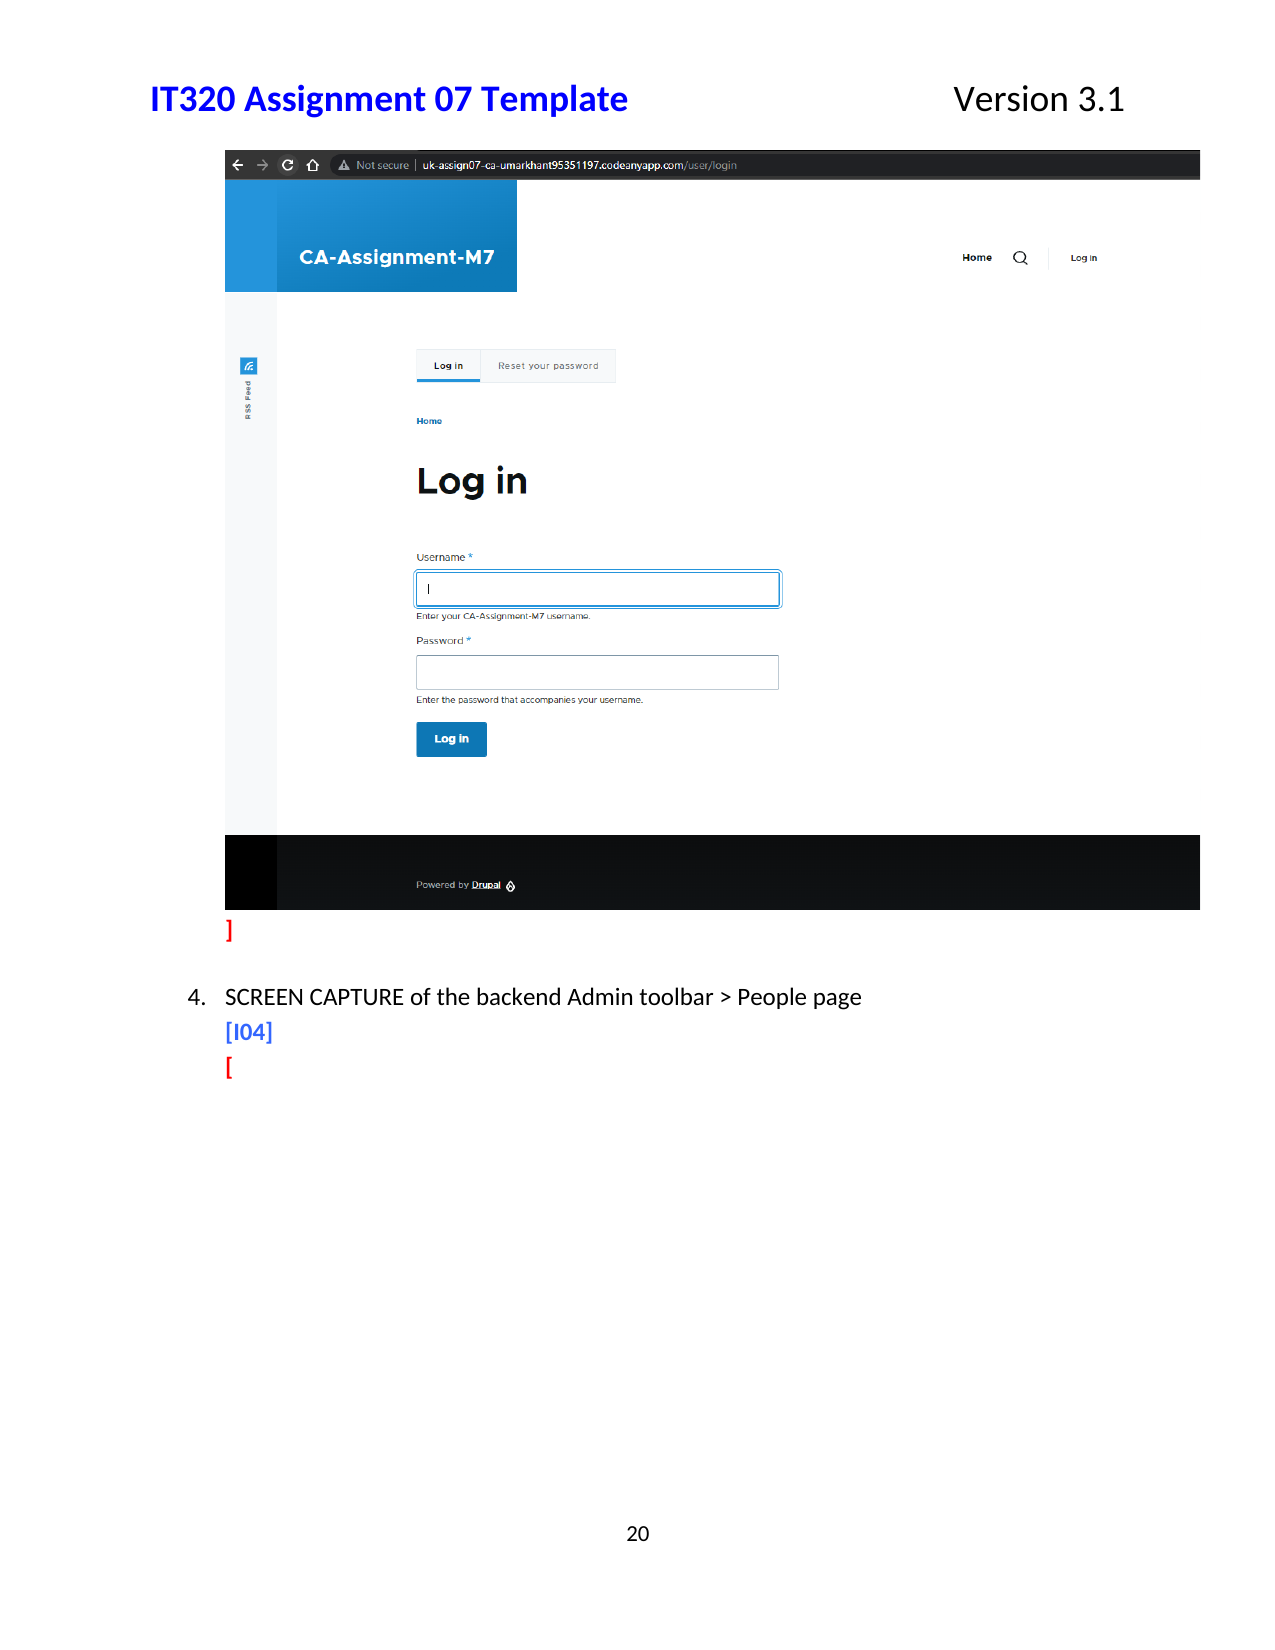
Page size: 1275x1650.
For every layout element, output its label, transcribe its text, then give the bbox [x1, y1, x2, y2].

picture [225, 150, 1200, 910]
list SCREEN CAPTURE of the backend Admin toolbar > People page [I04] [] [187, 981, 1125, 1082]
